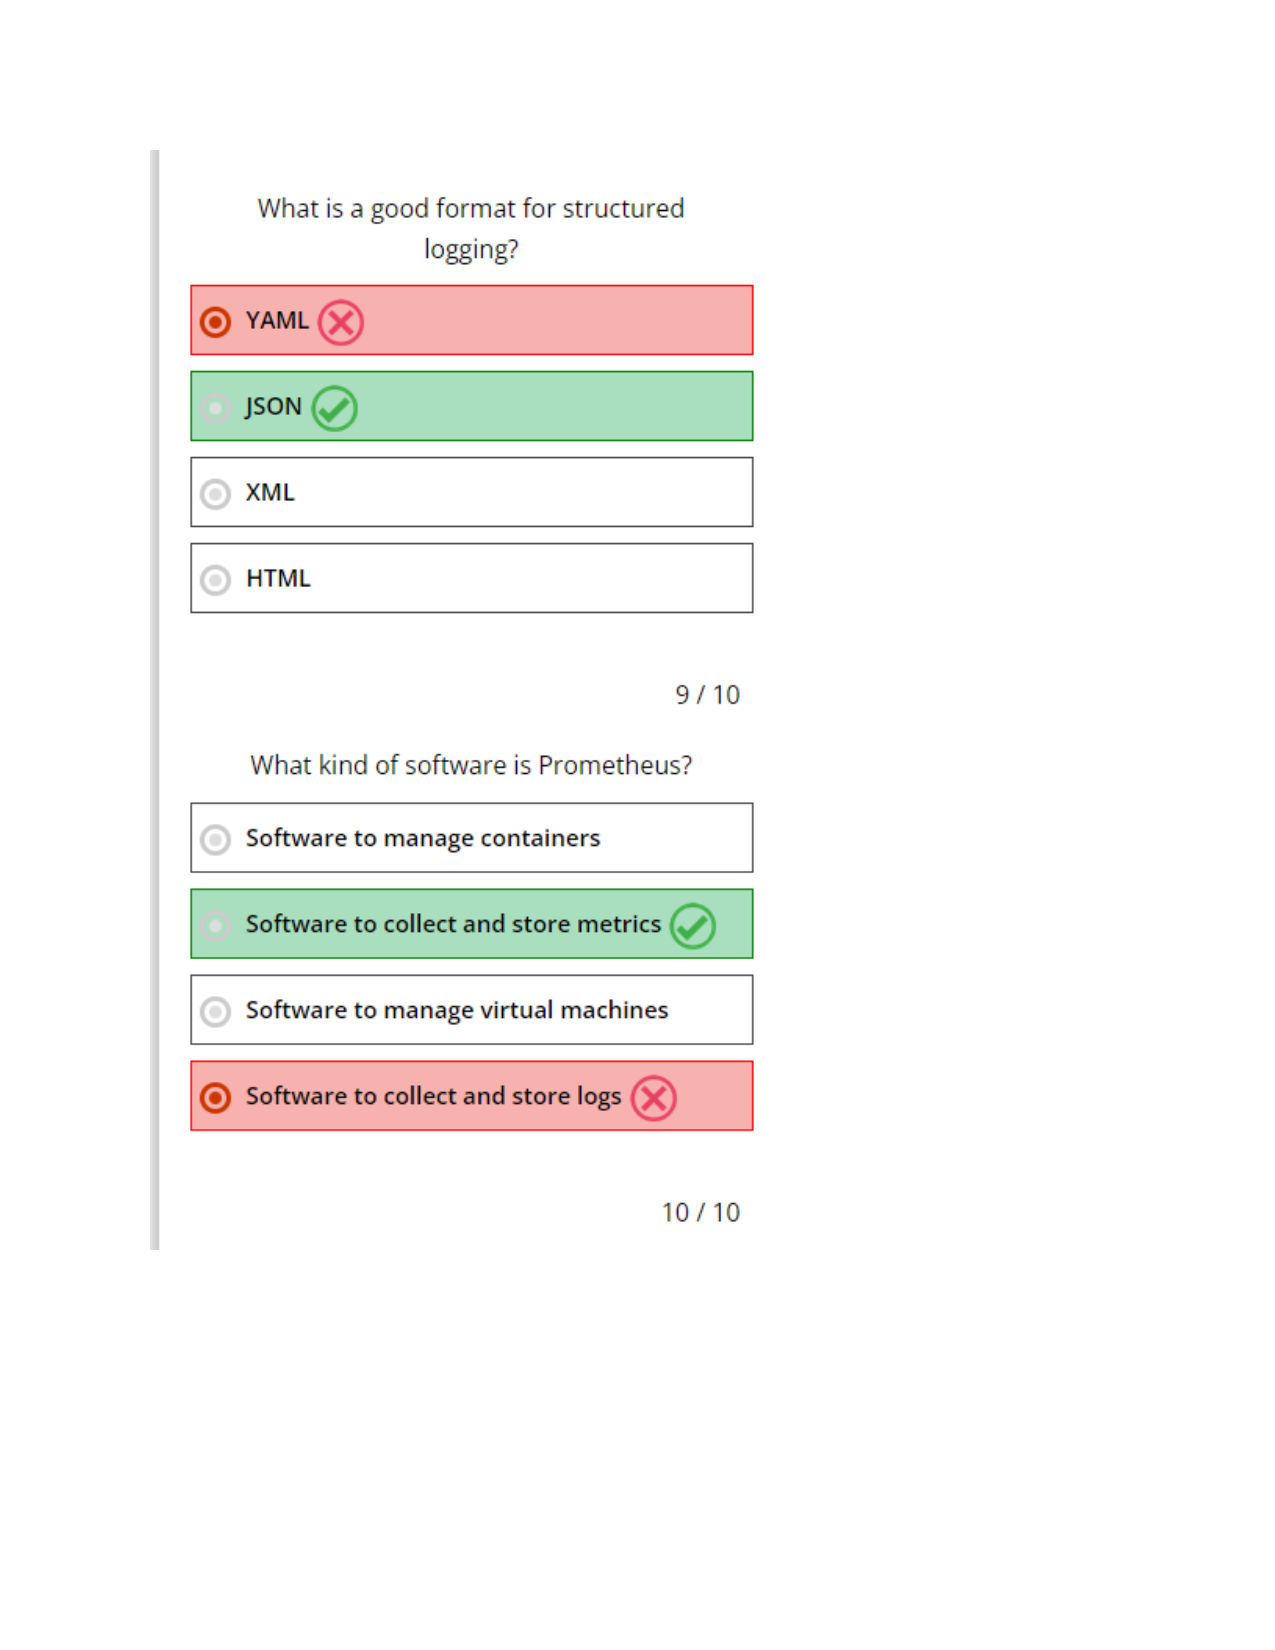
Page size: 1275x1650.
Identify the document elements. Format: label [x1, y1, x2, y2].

picture [150, 150, 782, 1250]
